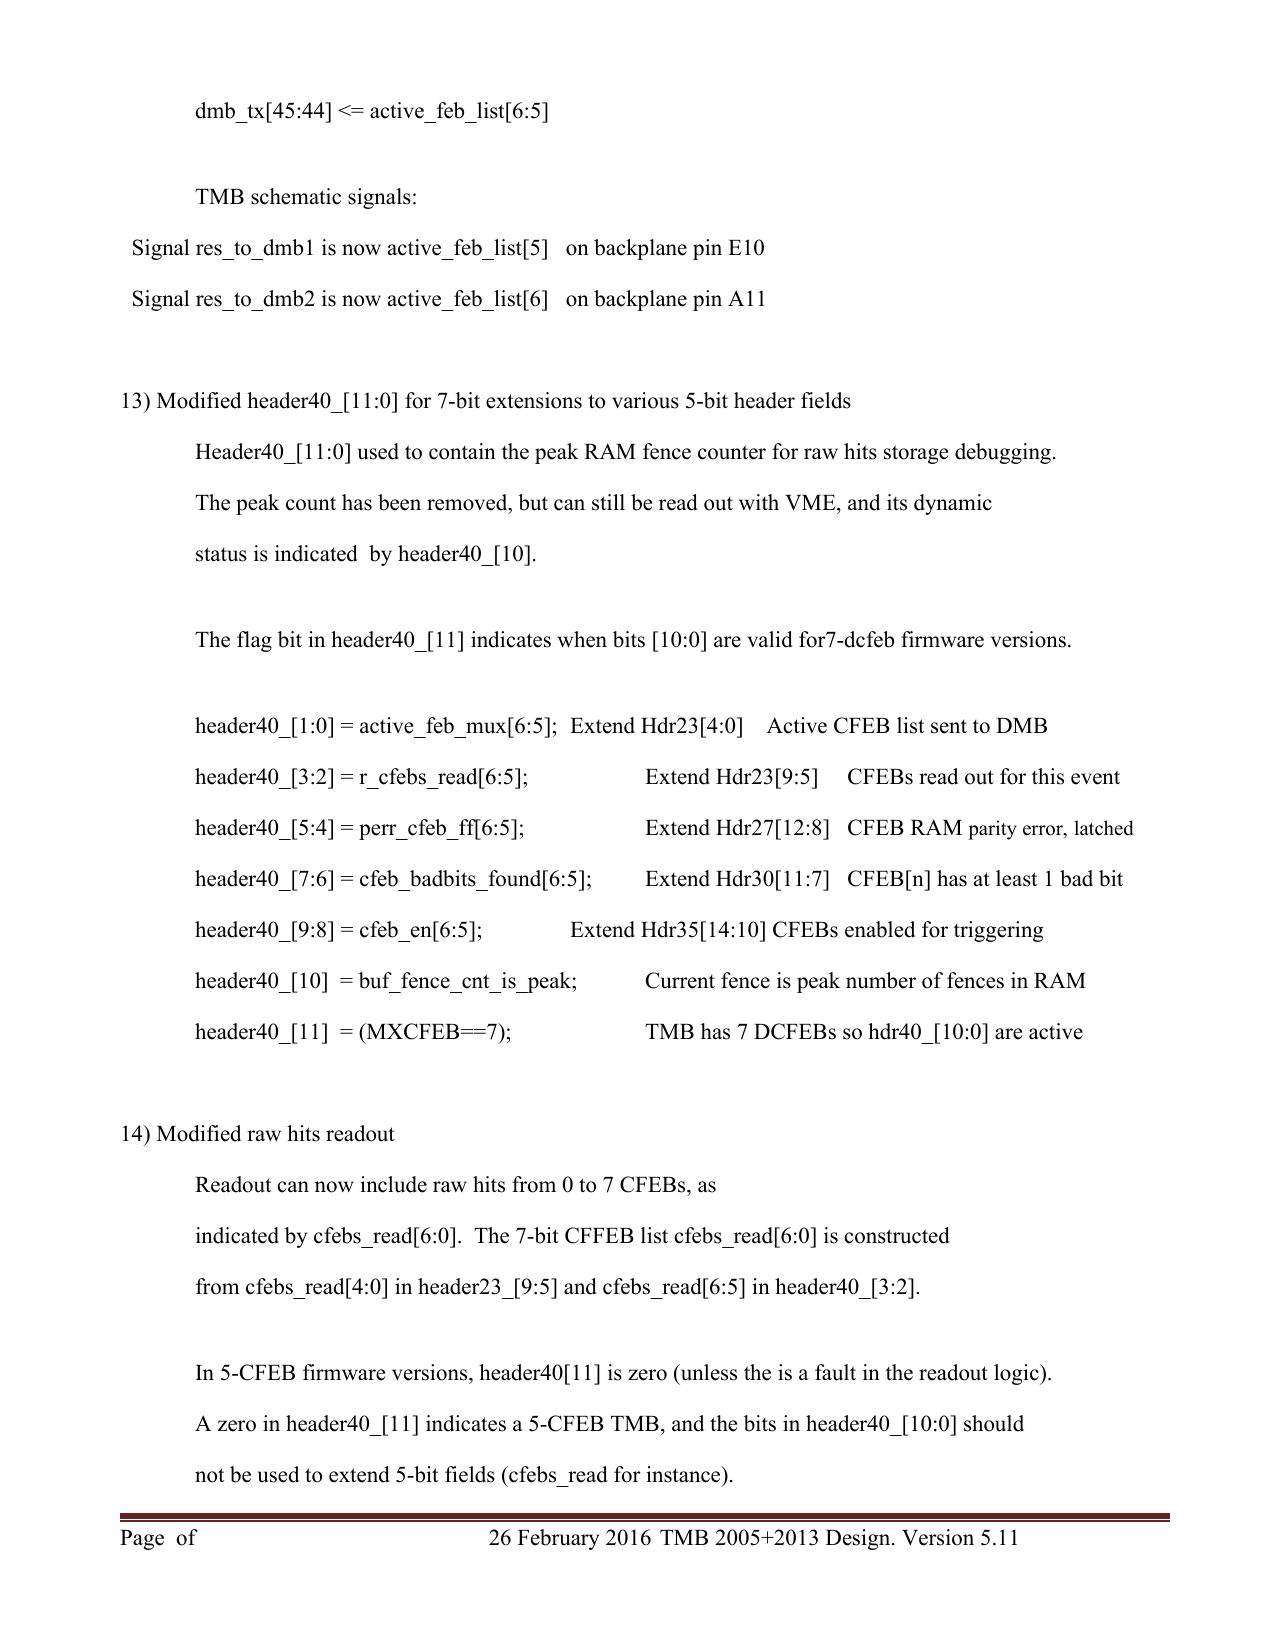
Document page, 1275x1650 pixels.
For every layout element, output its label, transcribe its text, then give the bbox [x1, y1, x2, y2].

text In 5-CFEB firmware versions, header40[11] is zero (unless the is a fault in the readout logic). [120, 1359, 1170, 1385]
text indicated by cfebs_read[6:0]. The 7-bit CFFEB list cfebs_read[6:0] is constructed [120, 1222, 1170, 1248]
text dmb_tx[45:44] <= active_feb_list[6:5] [120, 97, 1170, 124]
text A zero in header40_[11] indicates a 5-CFEB TMB, and the bits in header40_[10:0] should [120, 1410, 1170, 1436]
text not be used to extend 5-bit fields (cfebs_read for instance). [120, 1461, 1170, 1487]
text TMB schematic signals: [120, 183, 1170, 209]
text Signal res_to_dmb2 is now active_feb_list[6] on backplane pin A11 [120, 285, 1170, 312]
text The peak count has been removed, but can still be read out with VME, and its dynamic [120, 489, 1170, 516]
text header40_[3:2] = r_cfebs_read[6:5]; Extend Hdr23[9:5] CFEBs read out for this event [120, 763, 1170, 789]
text header40_[9:8] = cfeb_en[6:5]; Extend Hdr35[14:10] CFEBs enabled for triggering [120, 916, 1170, 942]
text Signal res_to_dmb1 is now active_feb_list[5] on backplane pin E10 [120, 234, 1170, 261]
text The flag bit in header40_[11] indicates when bits [10:0] are valid for7-dcfeb firmware versions. [120, 626, 1170, 652]
text header40_[1:0] = active_feb_mux[6:5]; Extend Hdr23[4:0] Active CFEB list sent to DMB [120, 712, 1170, 738]
text header40_[11] = (MXCFEB==7); TMB has 7 DCFEBs so hdr40_[10:0] are active [120, 1018, 1170, 1044]
text Readout can now include raw hits from 0 to 7 CFEBs, as [120, 1171, 1170, 1197]
text Header40_[11:0] used to contain the peak RAM fence counter for raw hits storage debugging. [120, 438, 1170, 465]
text 13) Modified header40_[11:0] for 7-bit extensions to various 5-bit header fields [120, 387, 1170, 414]
text 14) Modified raw hits readout [120, 1120, 1170, 1146]
text header40_[7:6] = cfeb_badbits_found[6:5]; Extend Hdr30[11:7] CFEB[n] has at least 1 bad bit [120, 865, 1170, 891]
text status is indicated by header40_[10]. [120, 540, 1170, 567]
text header40_[10] = buf_fence_cnt_is_peak; Current fence is peak number of fences in RAM [120, 967, 1170, 993]
text from cfebs_read[4:0] in header23_[9:5] and cfebs_read[6:5] in header40_[3:2]. [120, 1273, 1170, 1299]
text header40_[5:4] = perr_cfeb_ff[6:5]; Extend Hdr27[12:8] CFEB RAM parity error, latched [120, 814, 1170, 840]
